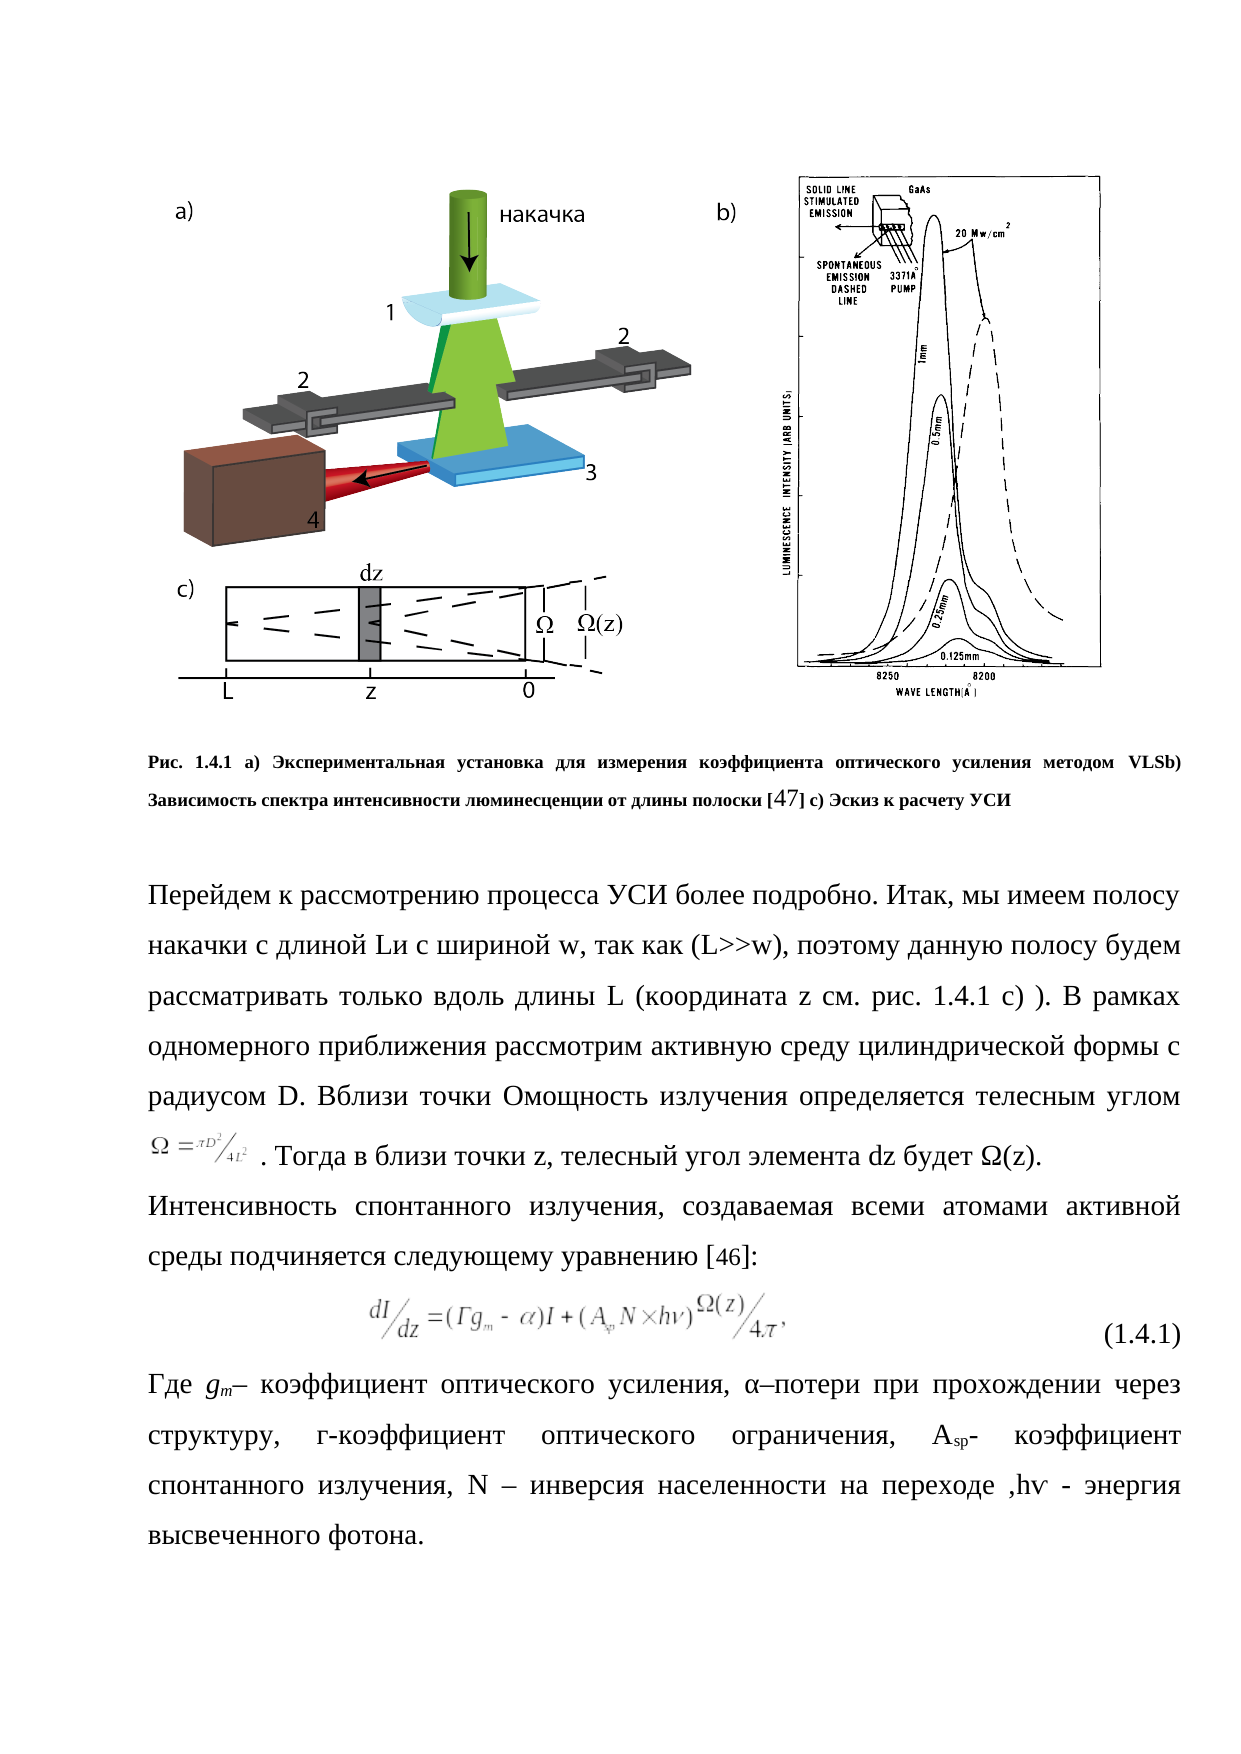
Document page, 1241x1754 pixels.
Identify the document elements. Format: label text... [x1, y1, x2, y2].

picture [147, 118, 1157, 741]
text Перейдем к рассмотрению процесса УСИ более подробно. Итак, мы имеем полосу накачки с длиной Lи с шириной w, так как (L>>w), поэтому данную полосу будем рассматривать только вдоль длины L (координата z см. рис. 1.4.1 с) ). В рамках одномерного приближения рассмотрим активную среду цилиндрической формы с радиусом D. Вблизи точки Oмощность излучения определяется телесным углом . Тогда в близи точки z, телесный угол элемента dz будет Ω(z). [148, 877, 1181, 1171]
text Где gm– коэффициент оптического усиления, α–потери при прохождении через структуру, ᴦ-коэффициент оптического ограничения, Asp- коэффициент спонтанного излучения, N – инверсия населенности на переходе ,hѵ - энергия высвеченного фотона. [148, 1367, 1181, 1551]
text (1.4.1) [148, 1289, 1181, 1350]
text Интенсивность спонтанного излучения, создаваемая всеми атомами активной среды подчиняется следующему уравнению [46]: [148, 1188, 1181, 1272]
